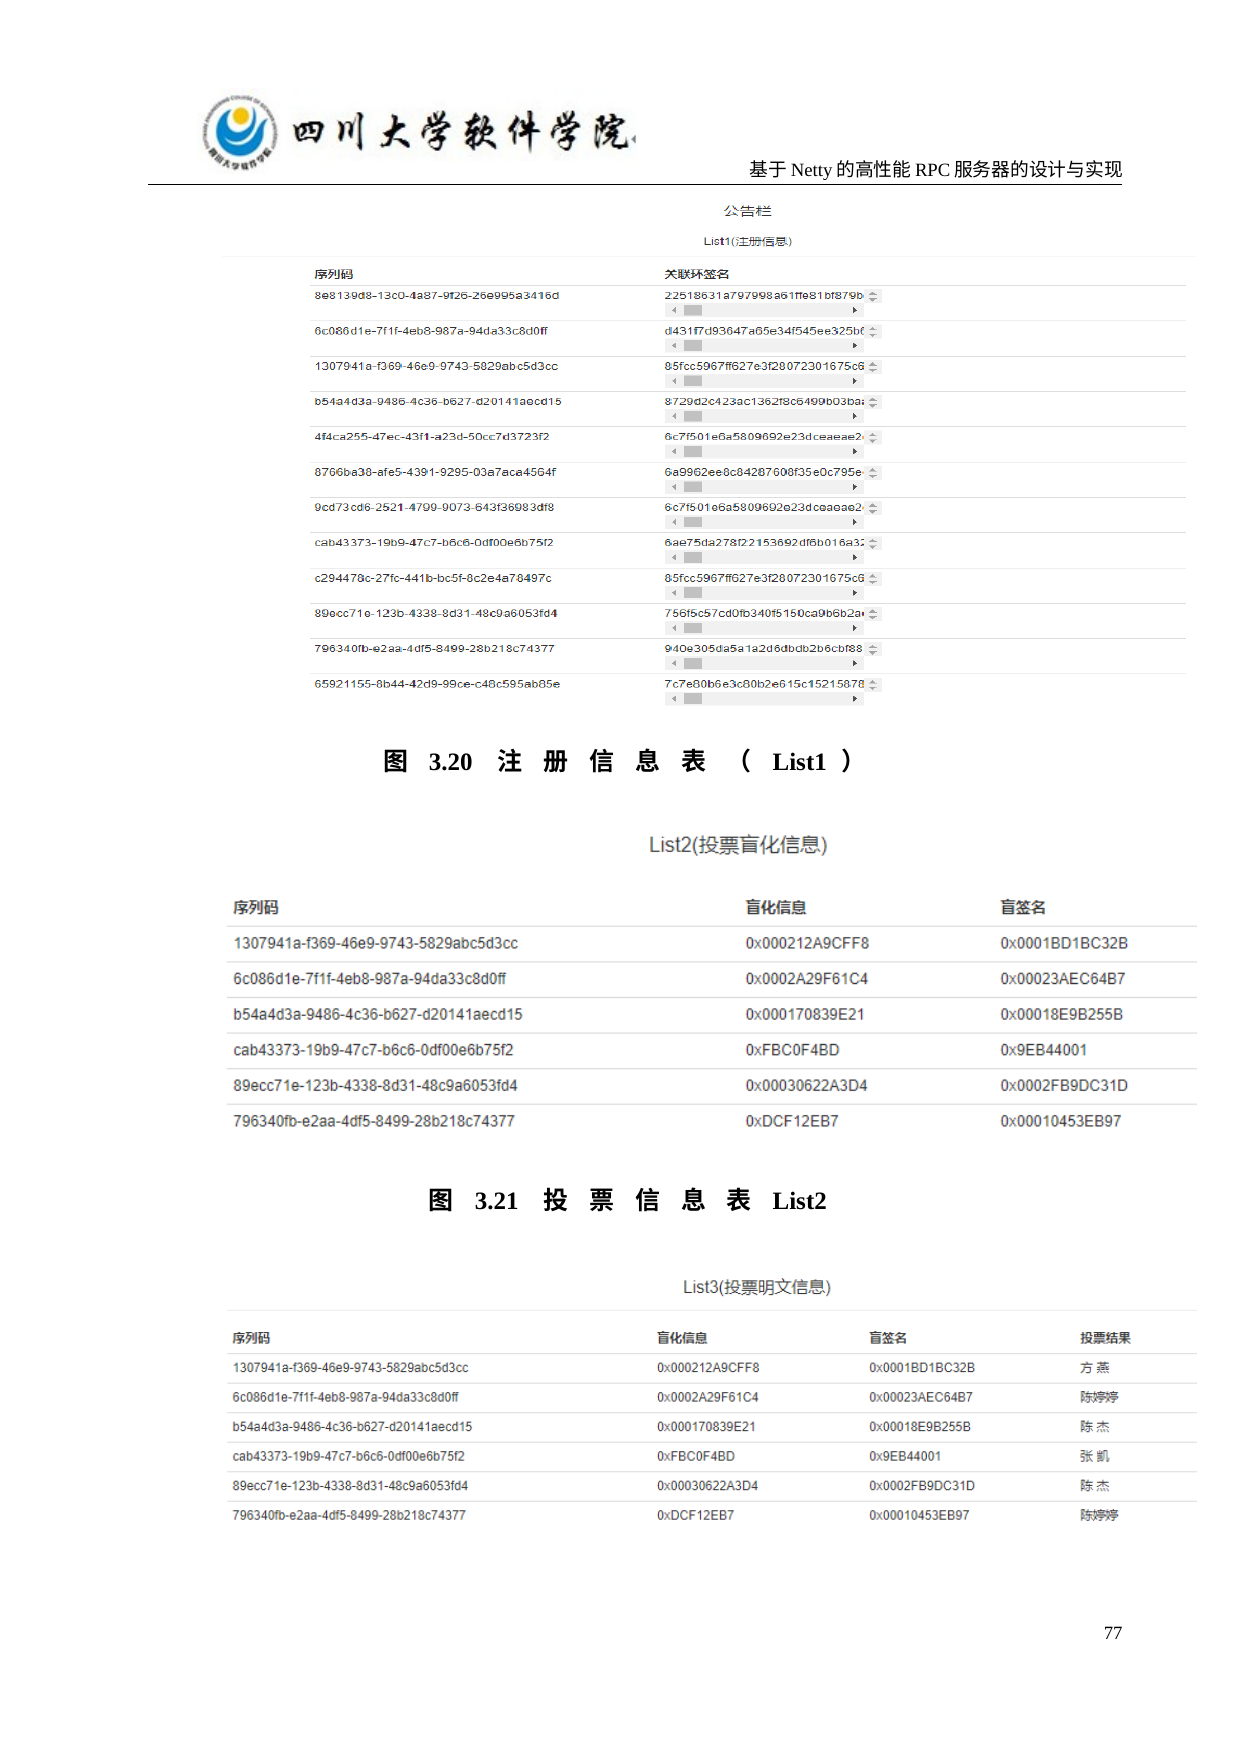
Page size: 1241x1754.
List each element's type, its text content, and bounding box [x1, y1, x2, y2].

text 图3.21 投票信息表List2 [154, 1168, 1116, 1229]
picture [197, 88, 639, 177]
picture [222, 820, 1197, 1147]
picture [222, 201, 1197, 706]
text 图3.20 注册信息表（List1） [154, 729, 1116, 789]
picture [222, 1273, 1197, 1544]
